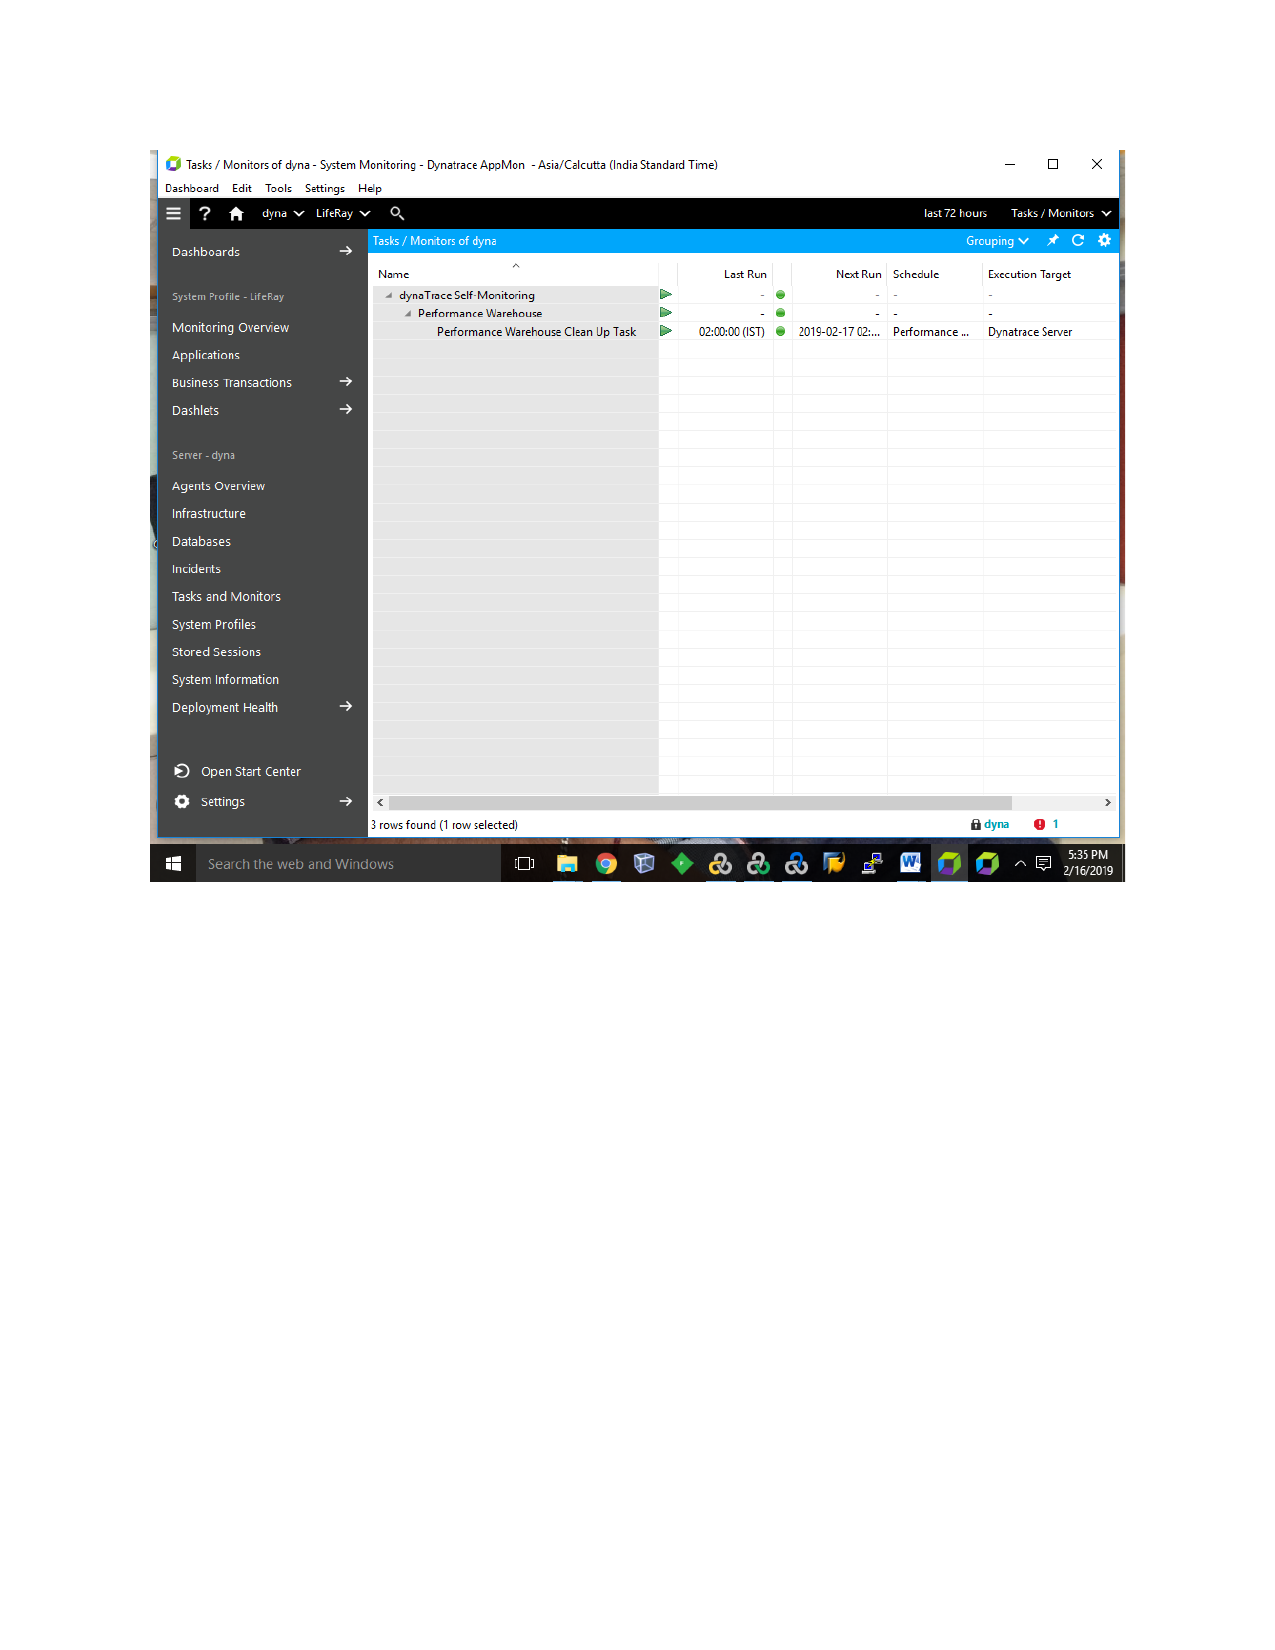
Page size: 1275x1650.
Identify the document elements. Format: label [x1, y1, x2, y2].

picture [150, 150, 1125, 882]
